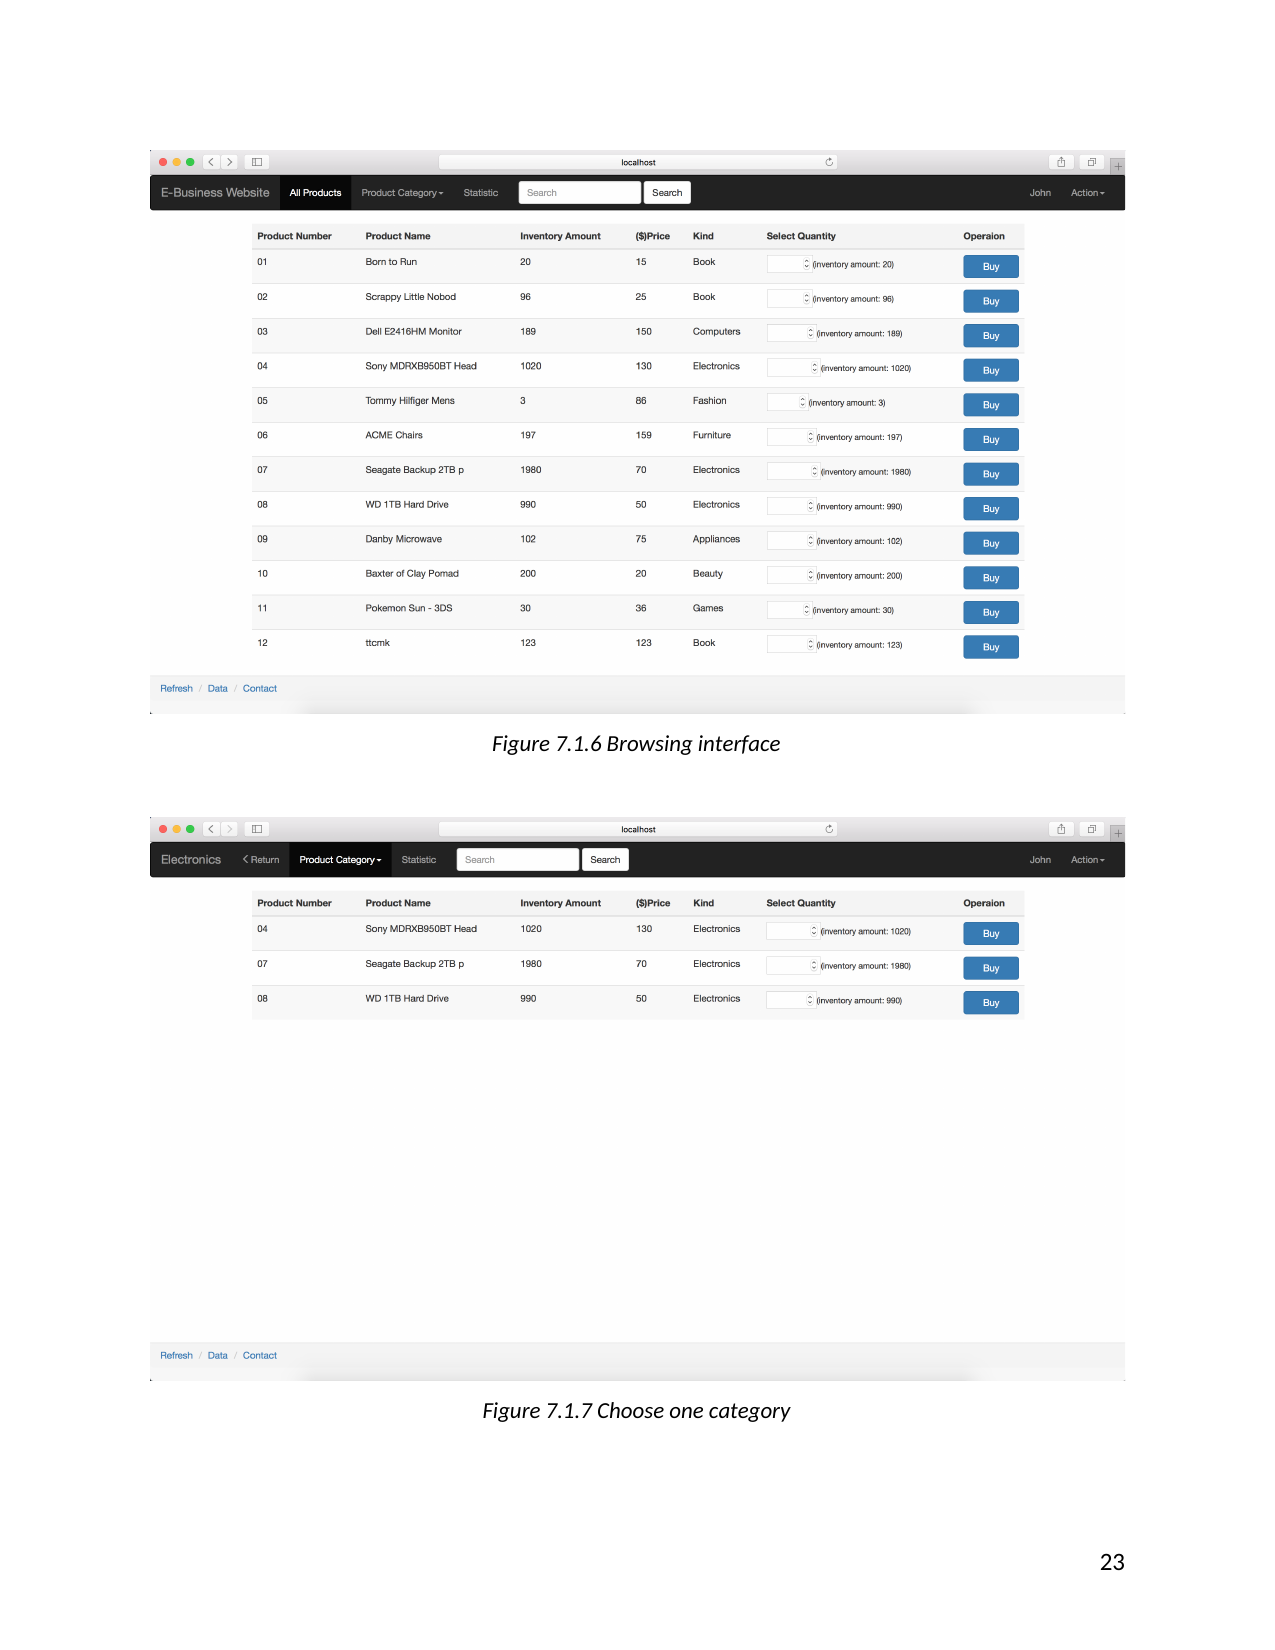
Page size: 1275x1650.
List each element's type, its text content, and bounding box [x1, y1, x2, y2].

text Figure 7.1.6 Browsing interface [150, 729, 1125, 757]
text Figure 7.1.7 Choose one category [150, 1396, 1125, 1424]
picture [150, 817, 1125, 1381]
picture [150, 150, 1125, 714]
